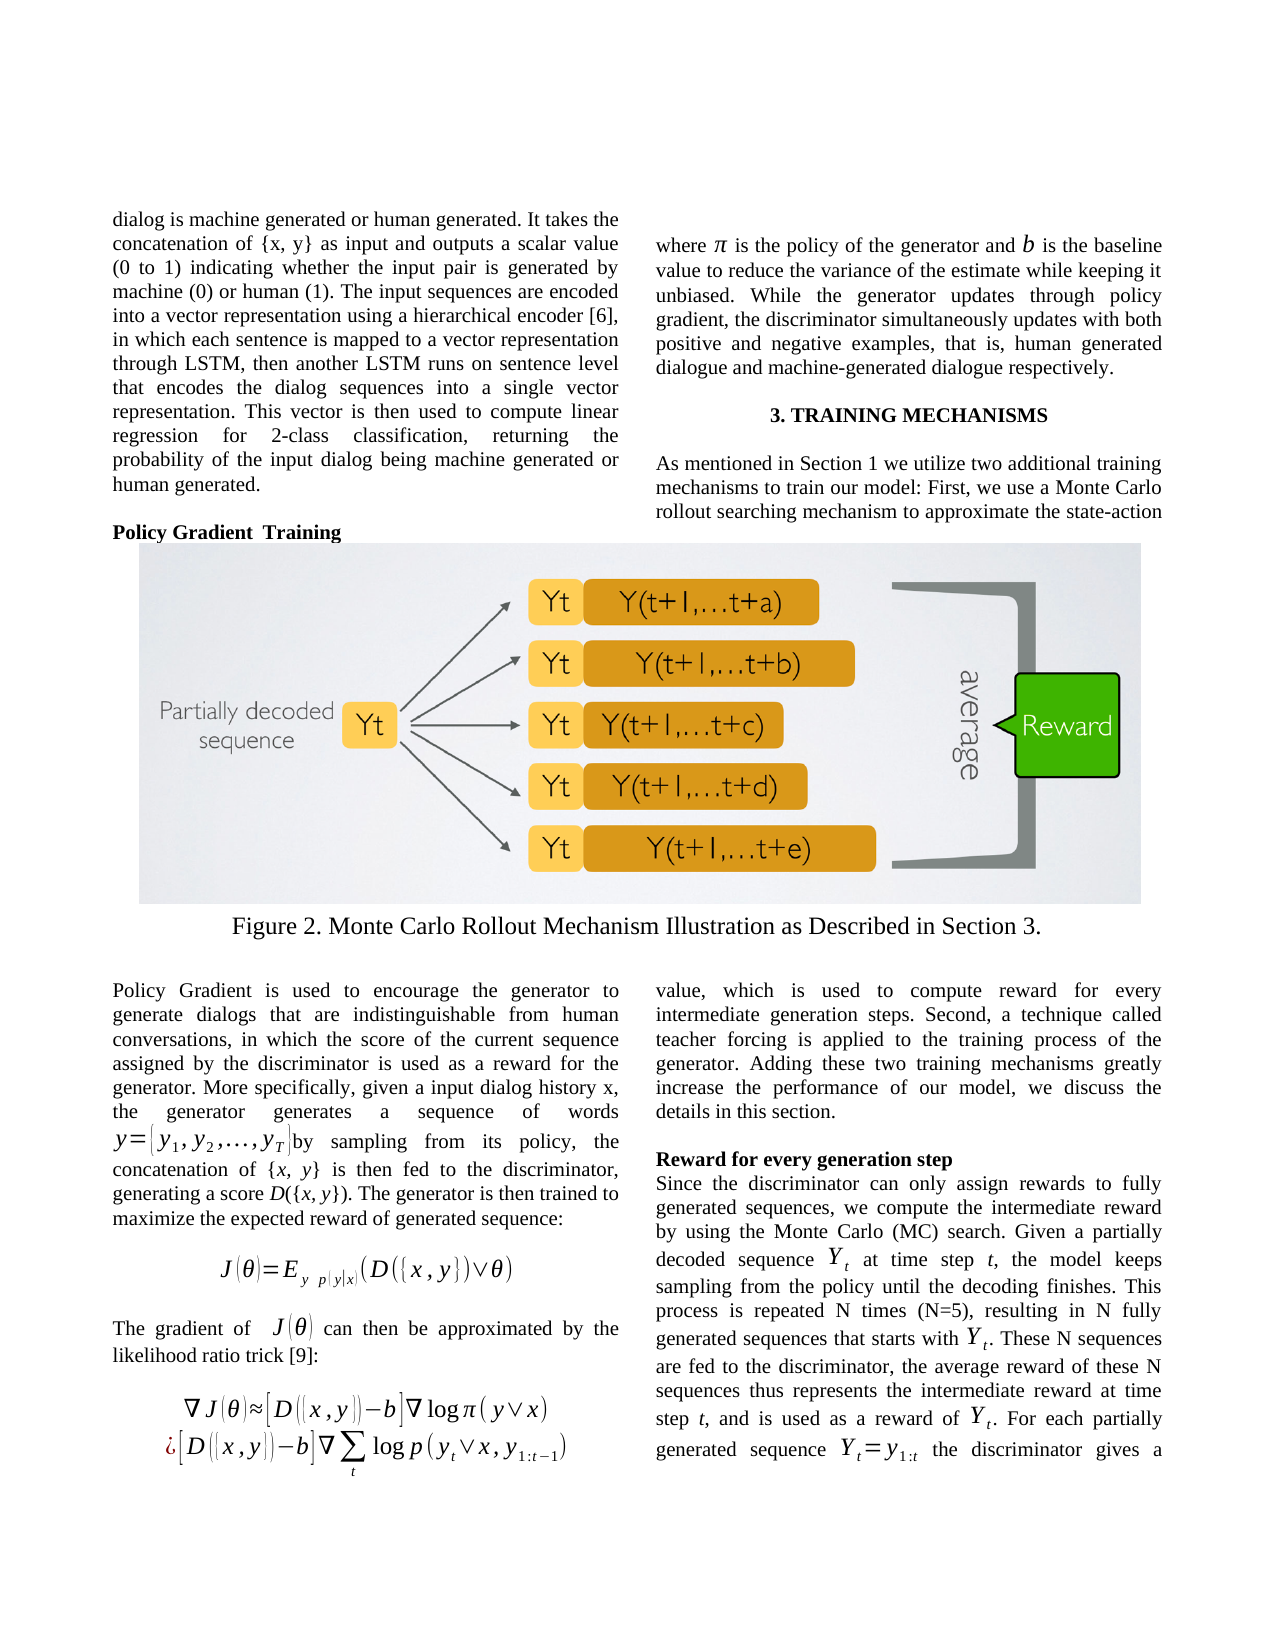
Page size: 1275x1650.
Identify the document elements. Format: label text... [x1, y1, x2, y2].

text The gradient of can then be approximated by the likelihood ratio trick [9]: [112, 1312, 619, 1367]
text Reward for every generation step [656, 1147, 1162, 1171]
picture [139, 543, 1141, 904]
text As mentioned in Section 1 we utilize two additional training mechanisms to train our model: First, we use a Monte Carlo rollout searching mechanism to approximate the state-action value, which is used to compute reward for every intermediate generation steps. Second, a technique called teacher forcing is applied to the training process of the generator. Adding these two training mechanisms greatly increase the performance of our model, we discuss the details in this section. [656, 451, 1162, 1123]
text Policy Gradient is used to encourage the generator to generate dialogs that are indistinguishable from human conversations, in which the score of the current sequence assigned by the discriminator is used as a reward for the generator. More specifically, given a input dialog history x, the generator generates a sequence of words by sampling from its policy, the concatenation of {x, y} is then fed to the discriminator, generating a score D({x, y}). The generator is then trained to maximize the expected reward of generated sequence: [112, 544, 619, 1229]
text Policy Gradient Training [112, 519, 619, 544]
text 3. Training mechanisms [656, 403, 1162, 427]
text where is the policy of the generator and is the baseline value to reduce the variance of the estimate while keeping it unbiased. While the generator updates through policy gradient, the discriminator simultaneously updates with both positive and negative examples, that is, human generated dialogue and machine-generated dialogue respectively. [656, 231, 1162, 379]
